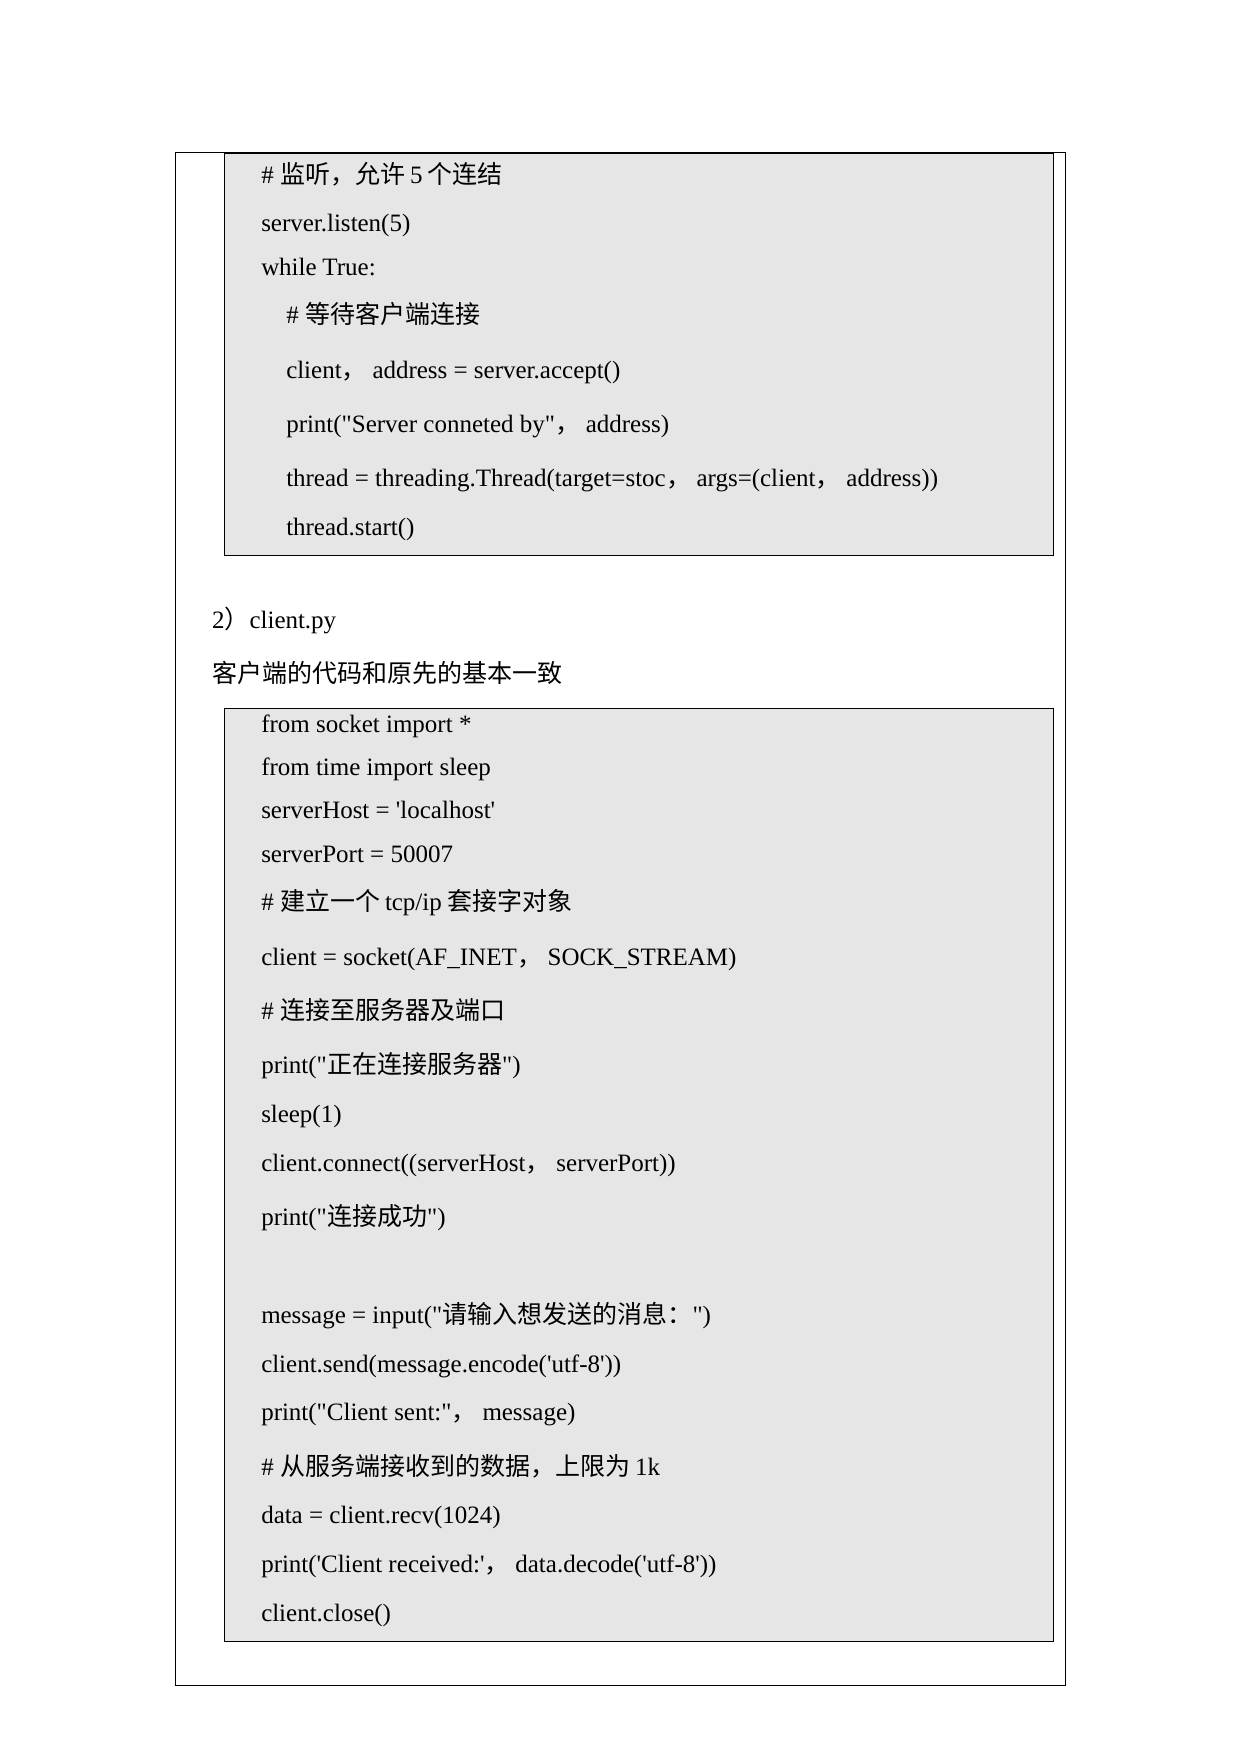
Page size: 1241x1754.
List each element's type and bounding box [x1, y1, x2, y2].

table_cell [176, 153, 1065, 1685]
